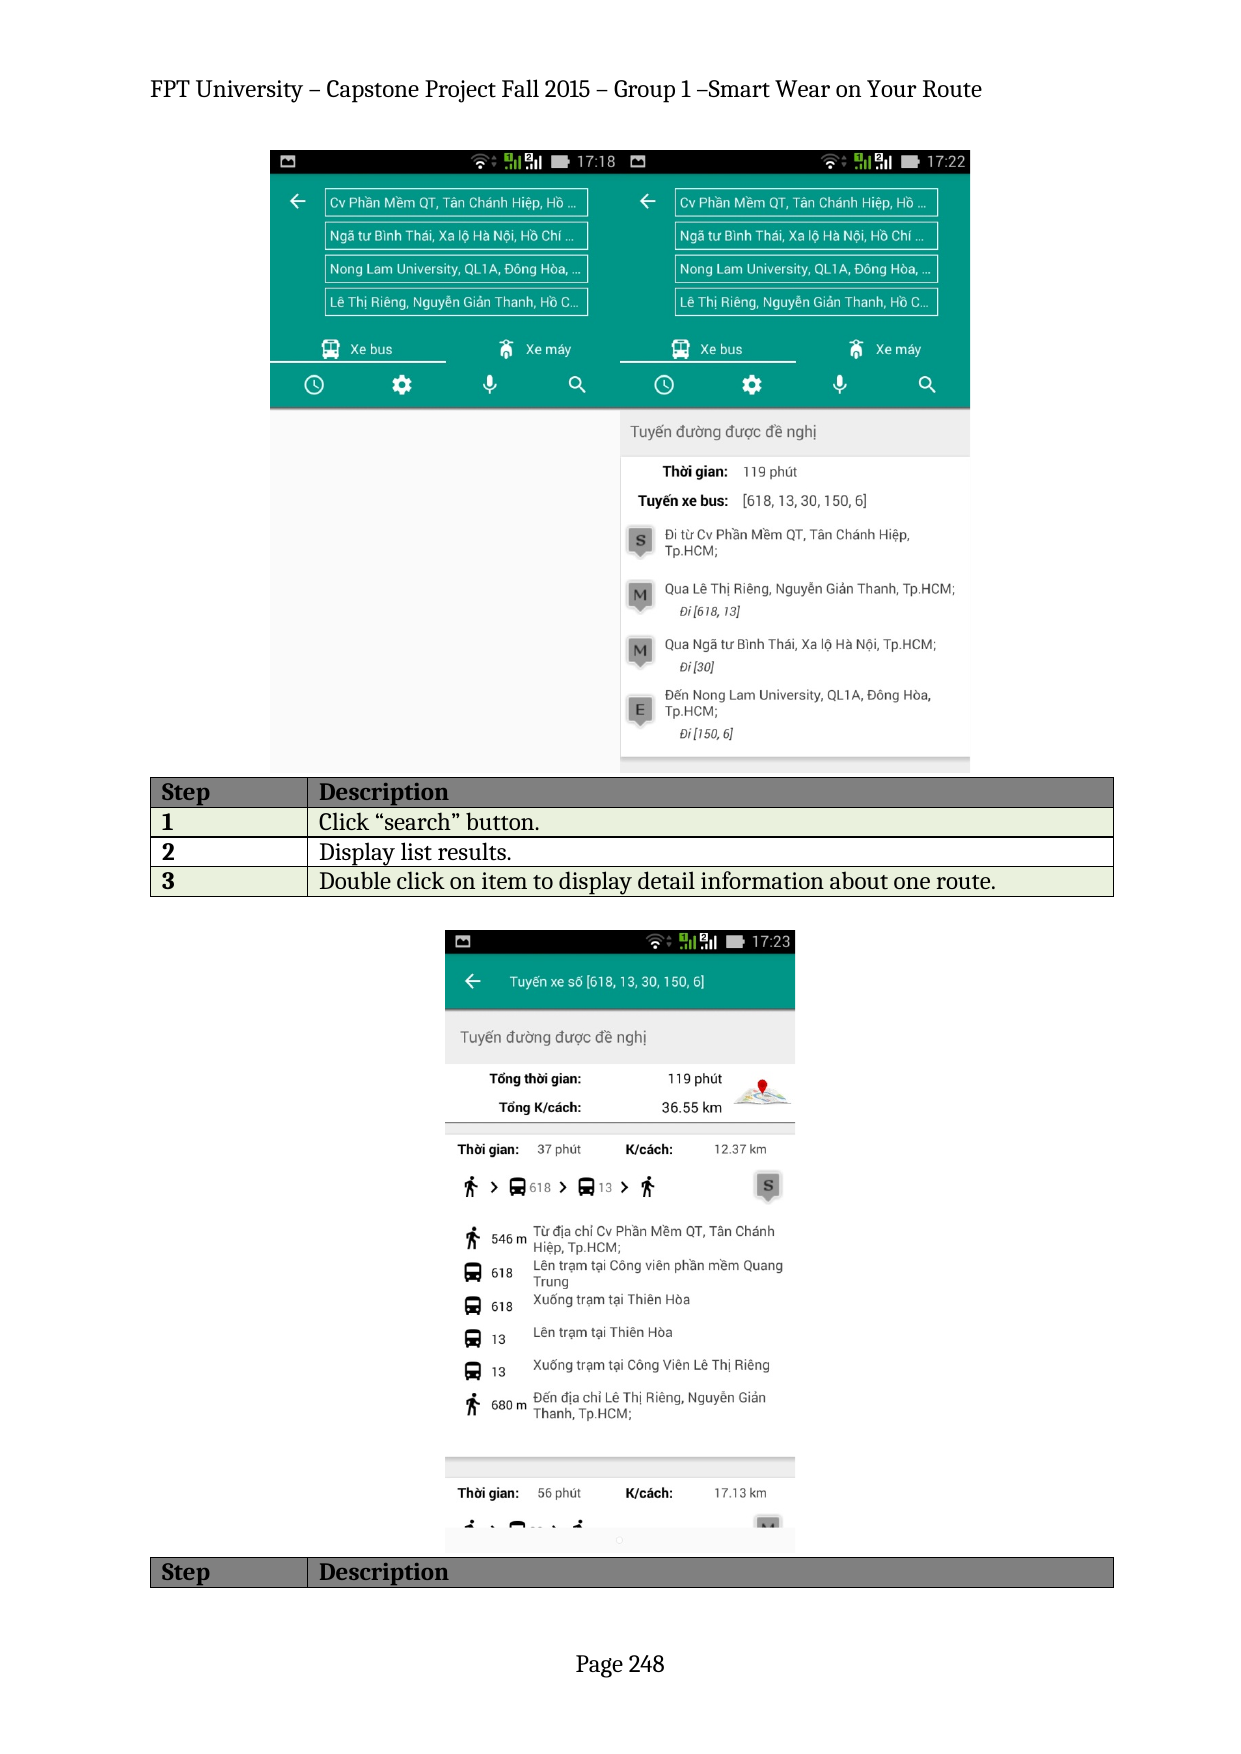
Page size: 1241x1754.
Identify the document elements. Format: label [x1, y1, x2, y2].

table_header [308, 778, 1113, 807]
picture [270, 150, 971, 773]
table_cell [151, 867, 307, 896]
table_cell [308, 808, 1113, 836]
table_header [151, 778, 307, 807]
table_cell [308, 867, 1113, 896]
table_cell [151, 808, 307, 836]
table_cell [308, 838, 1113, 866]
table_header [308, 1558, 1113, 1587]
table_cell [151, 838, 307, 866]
picture [445, 930, 796, 1553]
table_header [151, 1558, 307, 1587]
